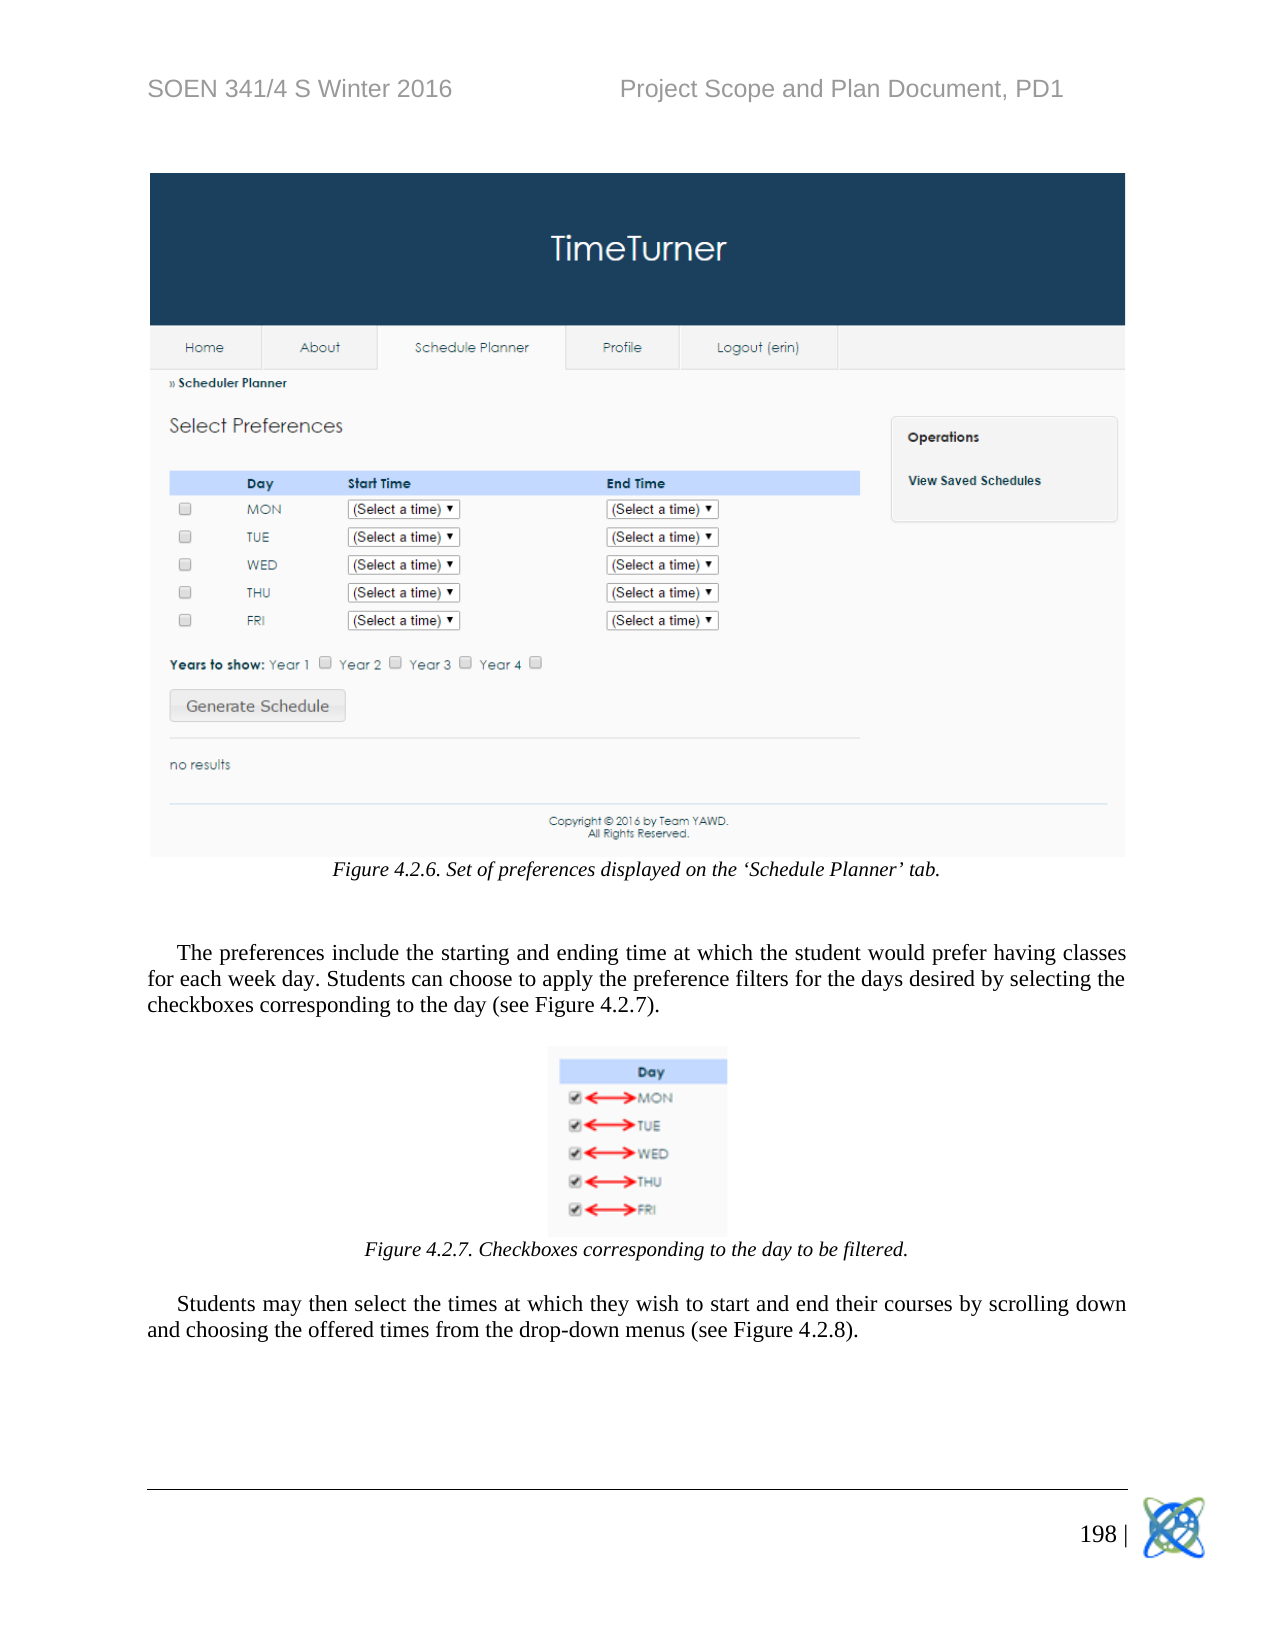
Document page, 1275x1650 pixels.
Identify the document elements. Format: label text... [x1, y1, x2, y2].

picture [1123, 1490, 1224, 1566]
text Figure 4.2.7. Checkboxes corresponding to the day to be filtered. [147, 1237, 1128, 1261]
text The preferences include the starting and ending time at which the student would prefer having classes for each week day. Students can choose to apply the preference filters for the days desired by selecting the checkboxes corresponding to the day (see Figure 4.2.7). [147, 938, 1128, 1018]
picture [150, 173, 1125, 857]
text Figure 4.2.6. Set of preferences displayed on the ‘Schedule Planner’ tab. [147, 857, 1128, 881]
picture [547, 1046, 728, 1237]
text Students may then select the times at which they wish to start and end their courses by scrolling down and choosing the offered times from the drop-down menus (see Figure 4.2.8). [147, 1290, 1128, 1342]
